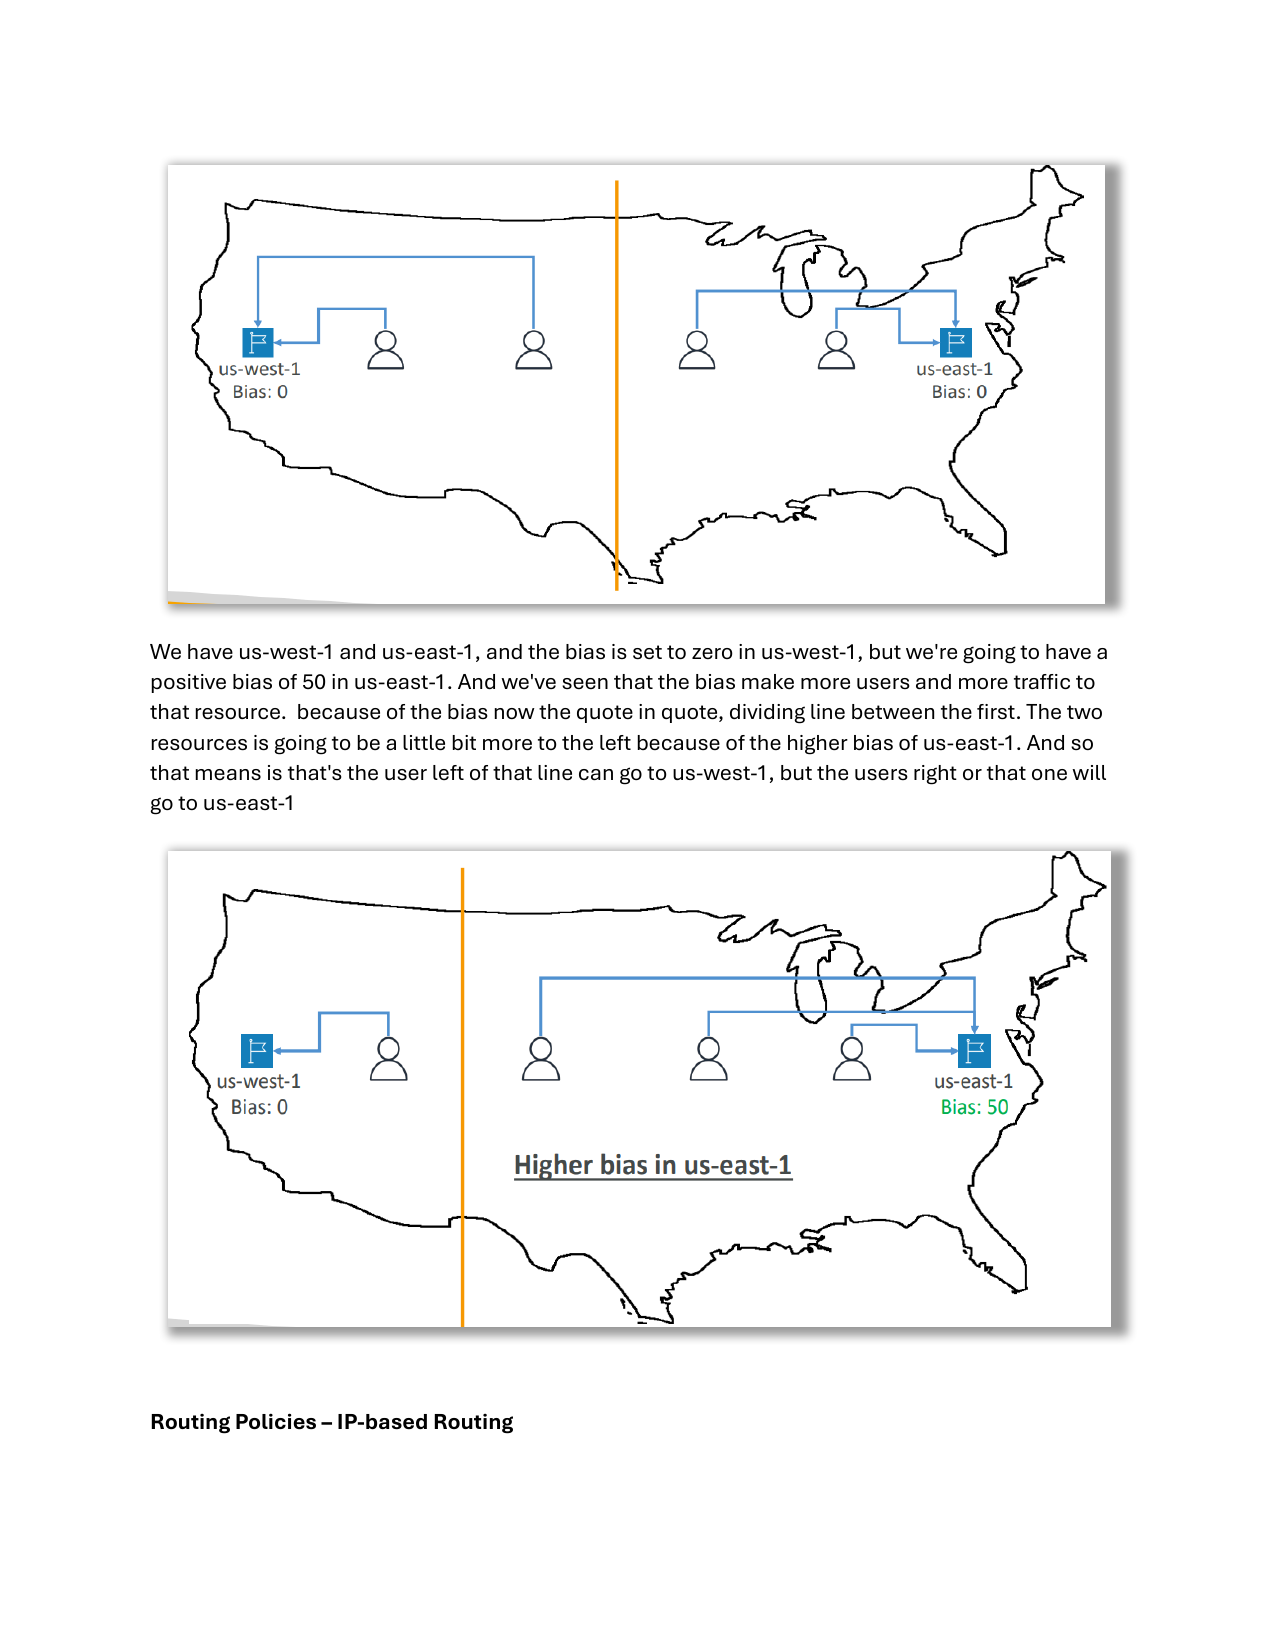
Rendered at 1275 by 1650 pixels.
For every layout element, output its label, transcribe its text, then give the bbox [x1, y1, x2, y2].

picture [168, 165, 1105, 604]
text We have us-west-1 and us-east-1, and the bias is set to zero in us-west-1, but we're going to have a positive bias of 50 in us-east-1. And we've seen that the bias make more users and more traffic to that resource. because of the bias now the quote in quote, dividing line between the first. The two resources is going to be a little bit more to the left because of the higher bias of us-east-1. And so that means is that's the user left of that line can go to us-west-1, but the users right or that one will go to us-east-1 [150, 638, 1125, 817]
picture [168, 851, 1111, 1327]
text Routing Policies – IP-based Routing [150, 1408, 1125, 1436]
